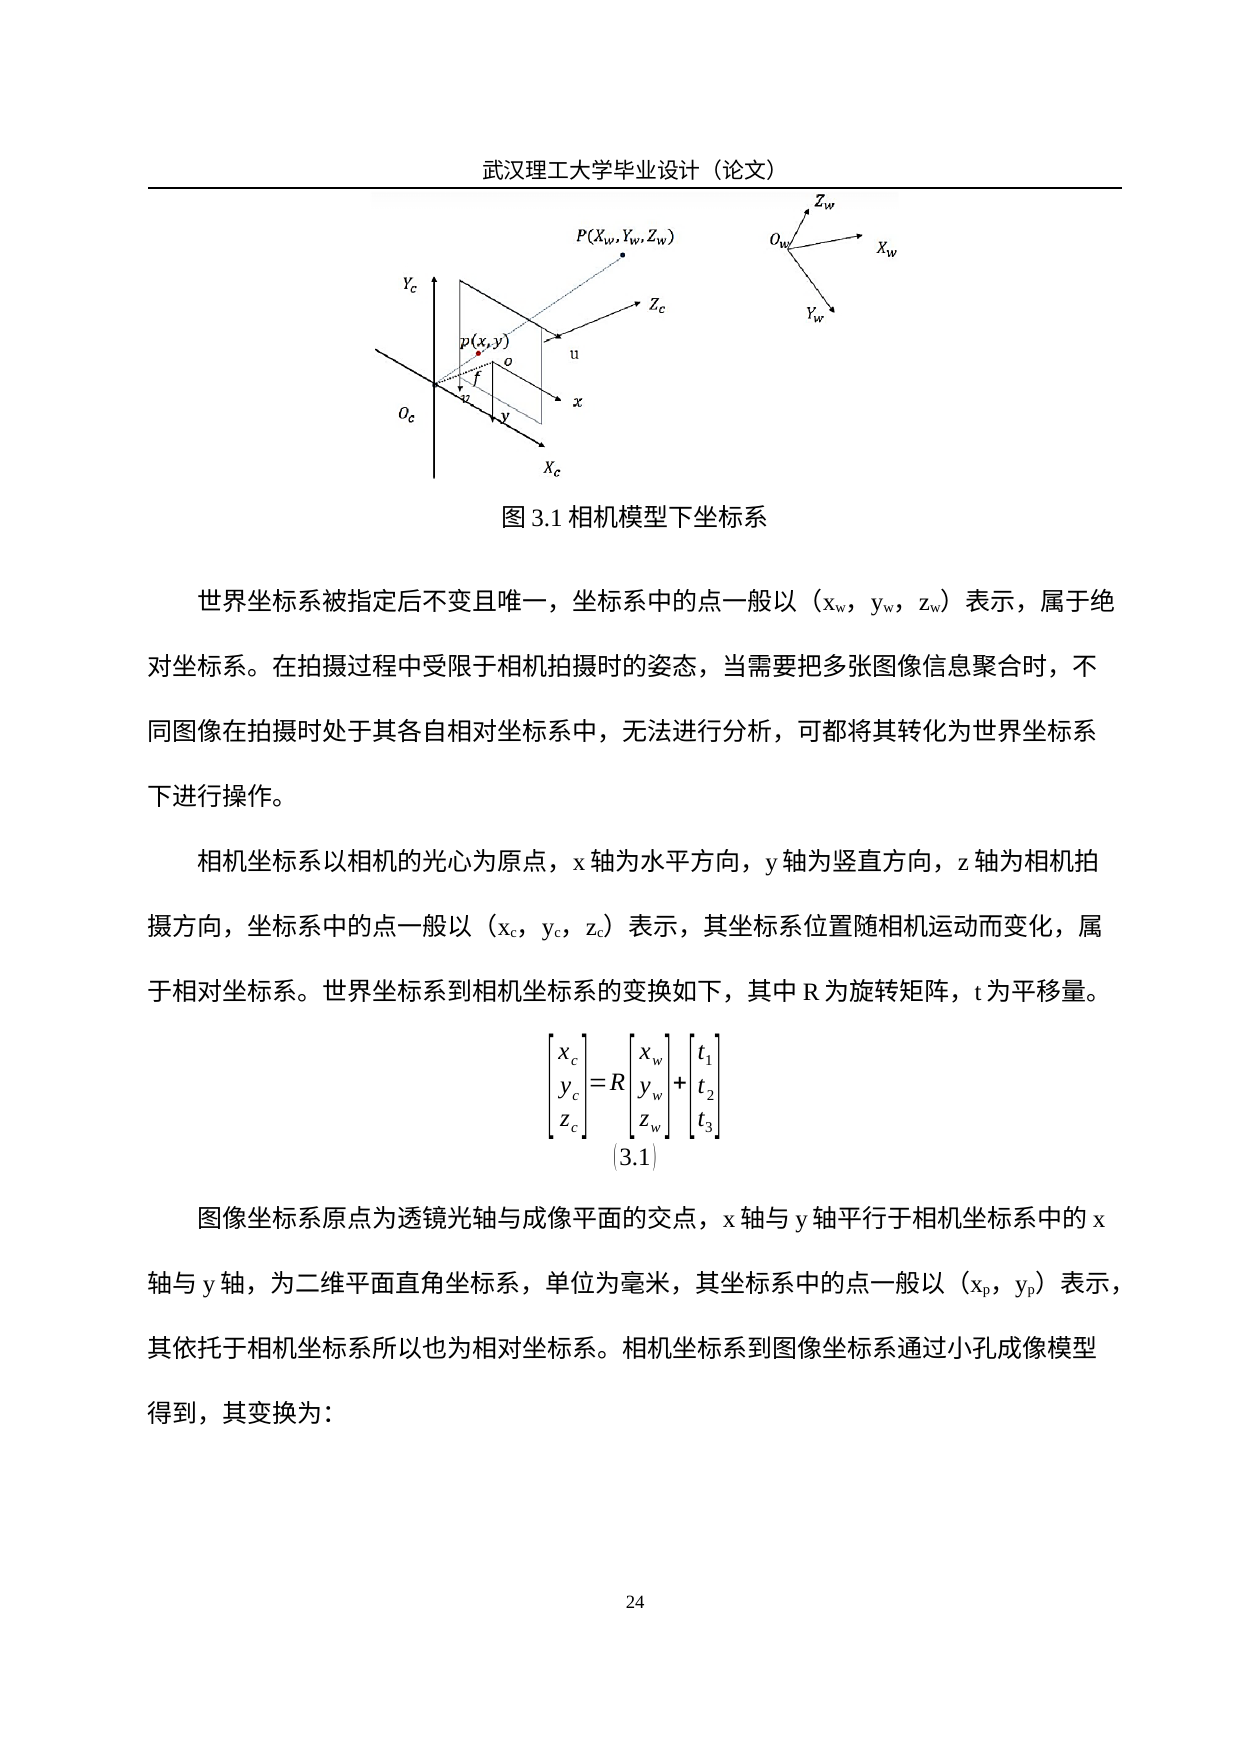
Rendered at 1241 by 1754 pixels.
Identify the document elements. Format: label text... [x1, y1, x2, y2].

text 图3.1 相机模型下坐标系 [148, 483, 1122, 548]
text 图像坐标系原点为透镜光轴与成像平面的交点，x轴与y轴平行于相机坐标系中的x轴与y轴，为二维平面直角坐标系，单位为毫米，其坐标系中的点一般以（xp，yp）表示，其依托于相机坐标系所以也为相对坐标系。相机坐标系到图像坐标系通过小孔成像模型得到，其变换为： [148, 1184, 1122, 1444]
text 世界坐标系被指定后不变且唯一，坐标系中的点一般以（xw，yw，zw）表示，属于绝对坐标系。在拍摄过程中受限于相机拍摄时的姿态，当需要把多张图像信息聚合时，不同图像在拍摄时处于其各自相对坐标系中，无法进行分析，可都将其转化为世界坐标系下进行操作。 [148, 567, 1122, 827]
picture [372, 193, 897, 477]
text 相机坐标系以相机的光心为原点，x轴为水平方向，y轴为竖直方向，z轴为相机拍摄方向，坐标系中的点一般以（xc，yc，zc）表示，其坐标系位置随相机运动而变化，属于相对坐标系。世界坐标系到相机坐标系的变换如下，其中R为旋转矩阵，t为平移量。 [148, 827, 1122, 1022]
